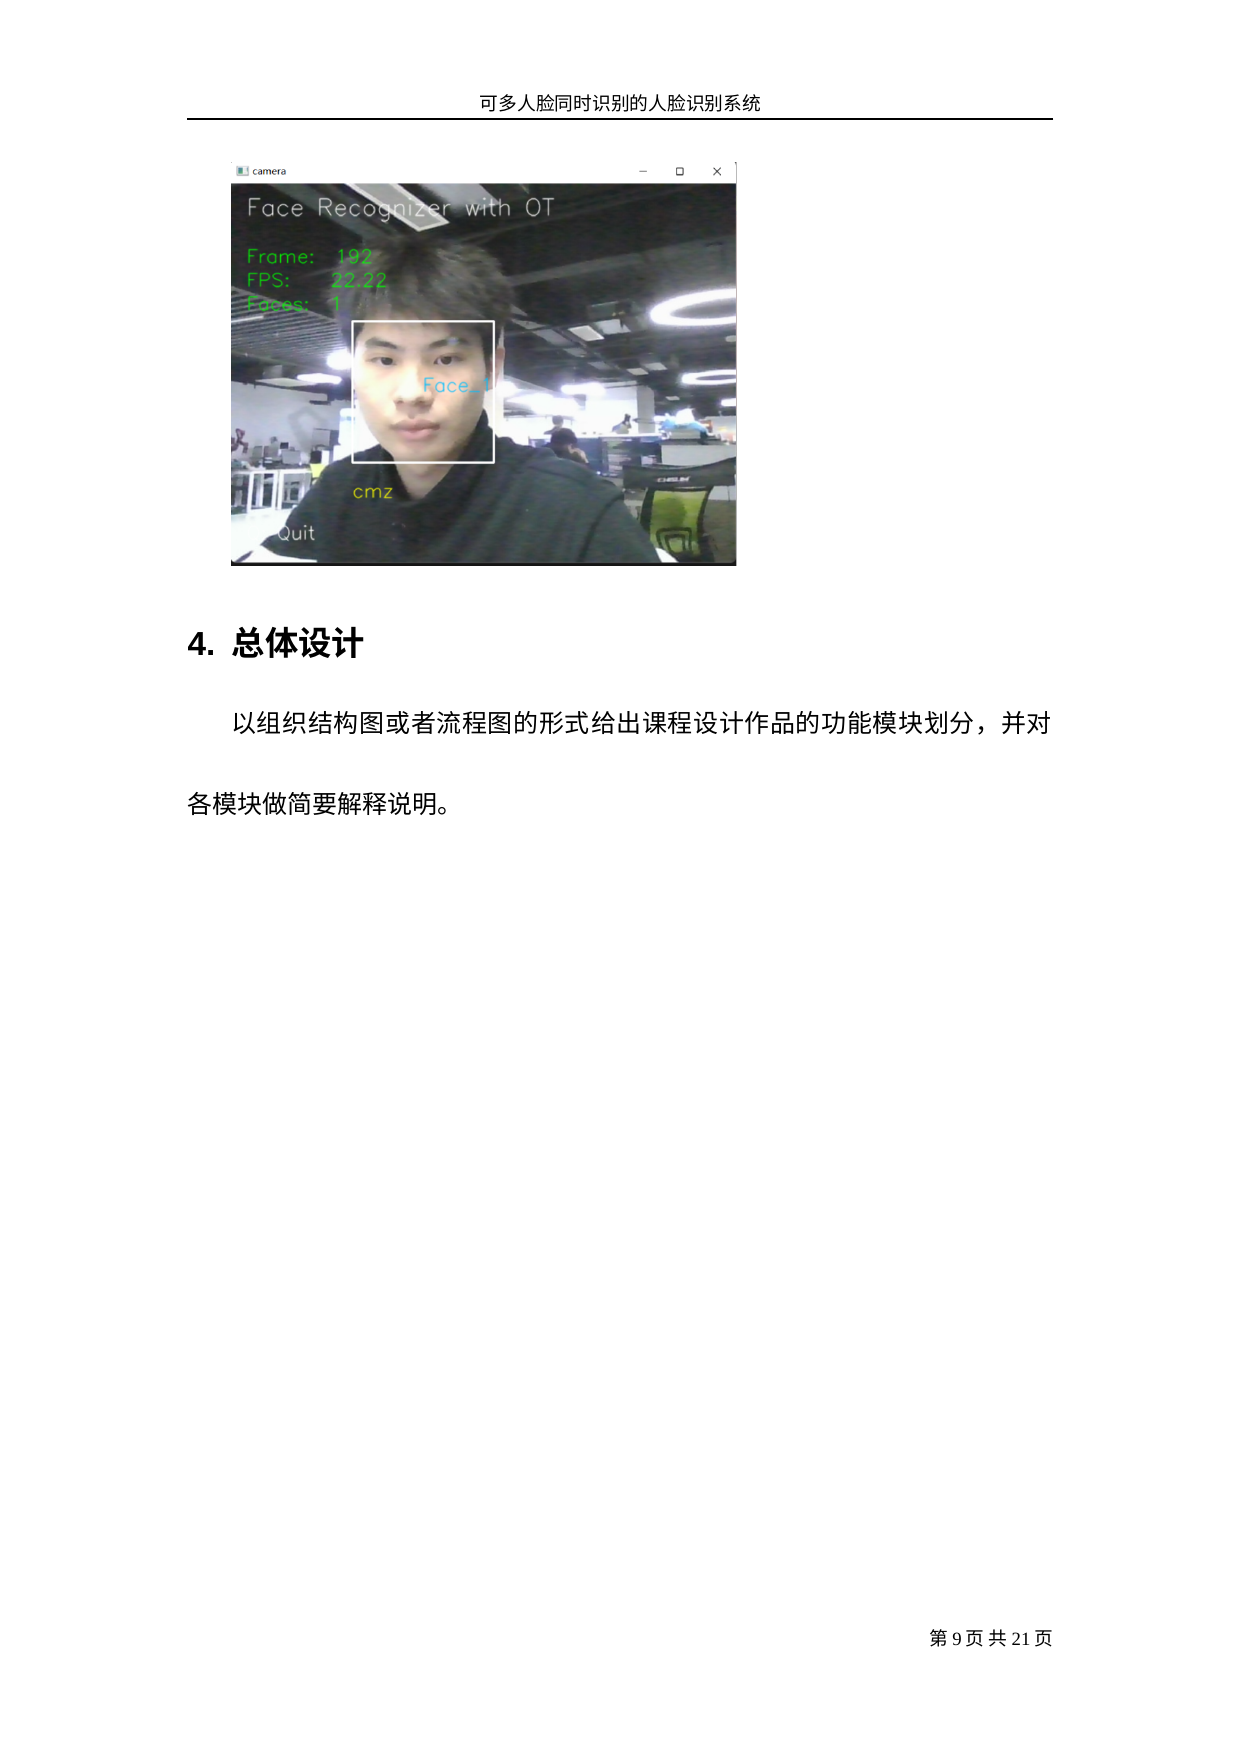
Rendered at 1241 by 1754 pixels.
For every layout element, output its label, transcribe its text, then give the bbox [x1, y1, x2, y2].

text 以组织结构图或者流程图的形式给出课程设计作品的功能模块划分，并对各模块做简要解释说明。 [187, 689, 1053, 835]
subtitle 总体设计 [187, 608, 1053, 673]
picture [231, 162, 737, 566]
